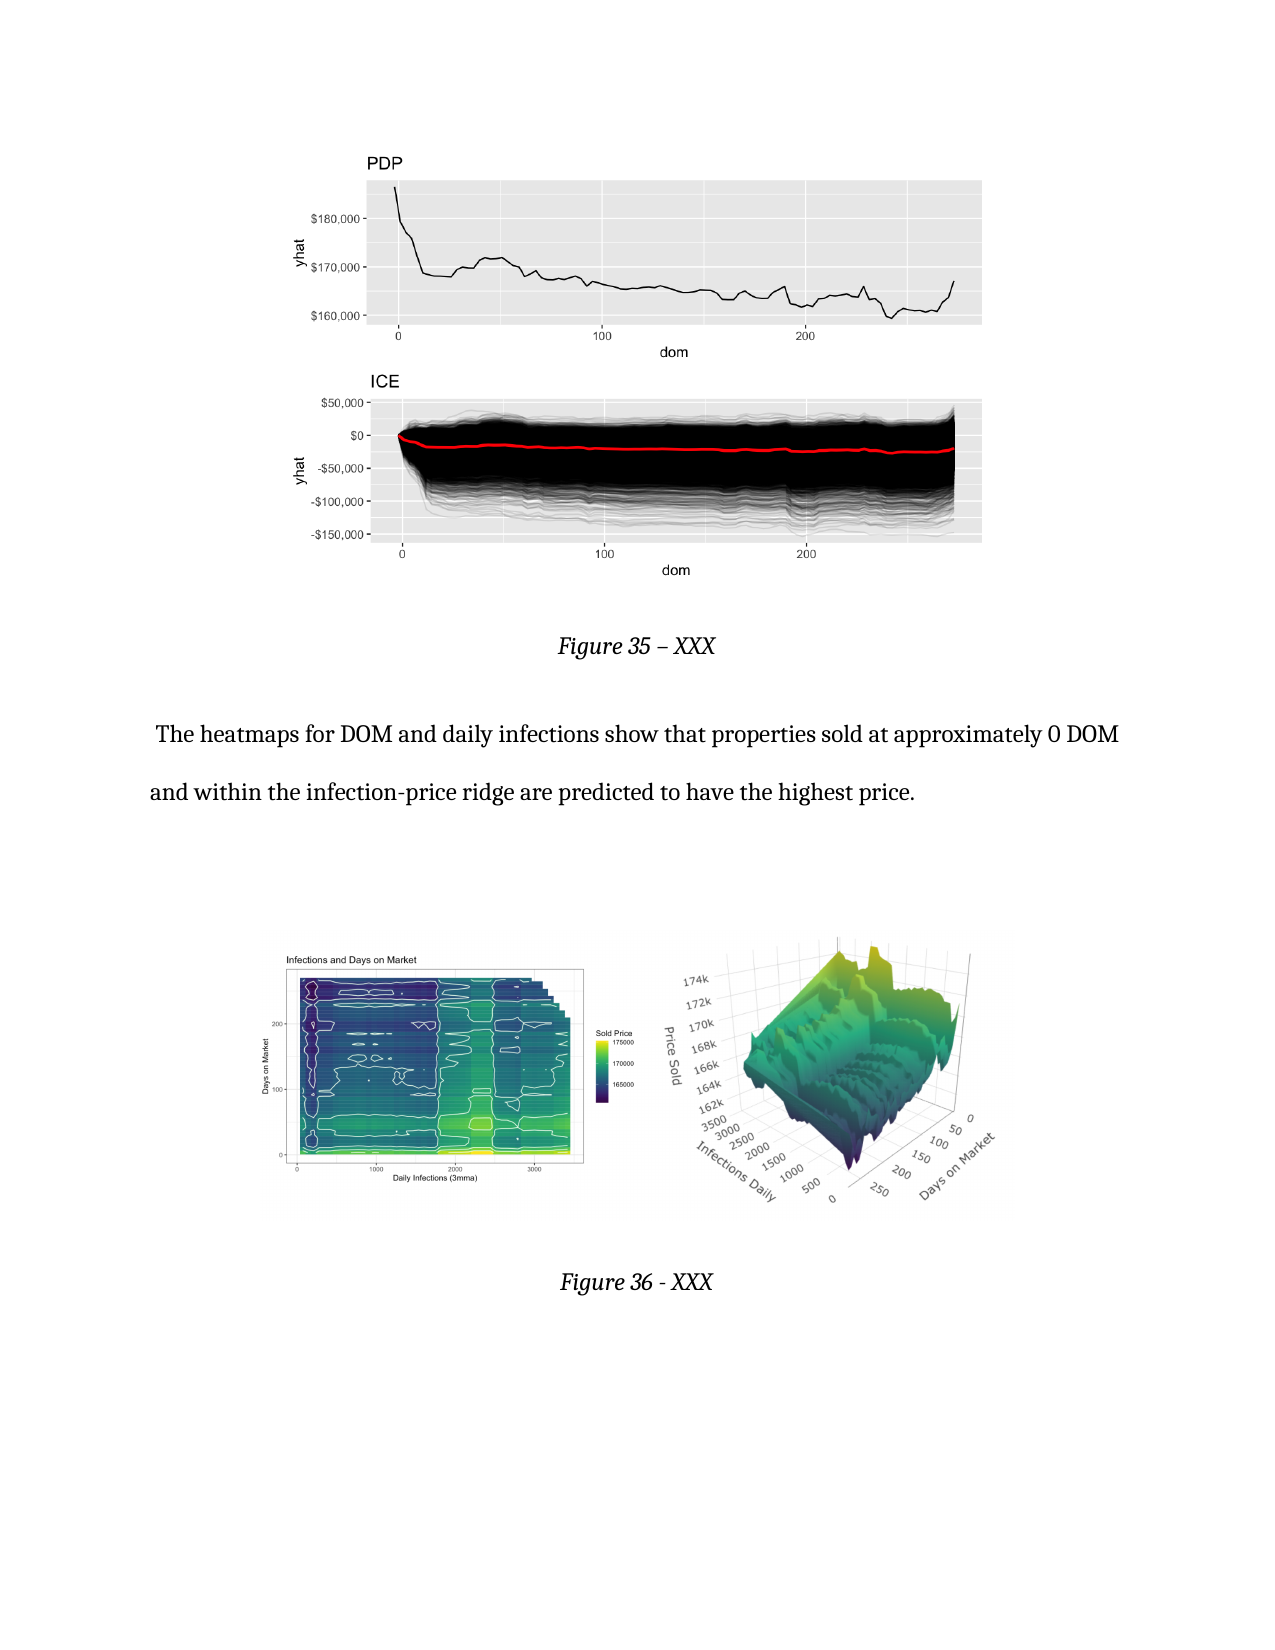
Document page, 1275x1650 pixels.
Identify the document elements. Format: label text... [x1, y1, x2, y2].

text The heatmaps for DOM and daily infections show that properties sold at approximately 0 DOM and within the infection-price ridge are predicted to have the highest price. [150, 720, 1125, 807]
picture [259, 930, 1016, 1221]
picture [286, 150, 989, 585]
